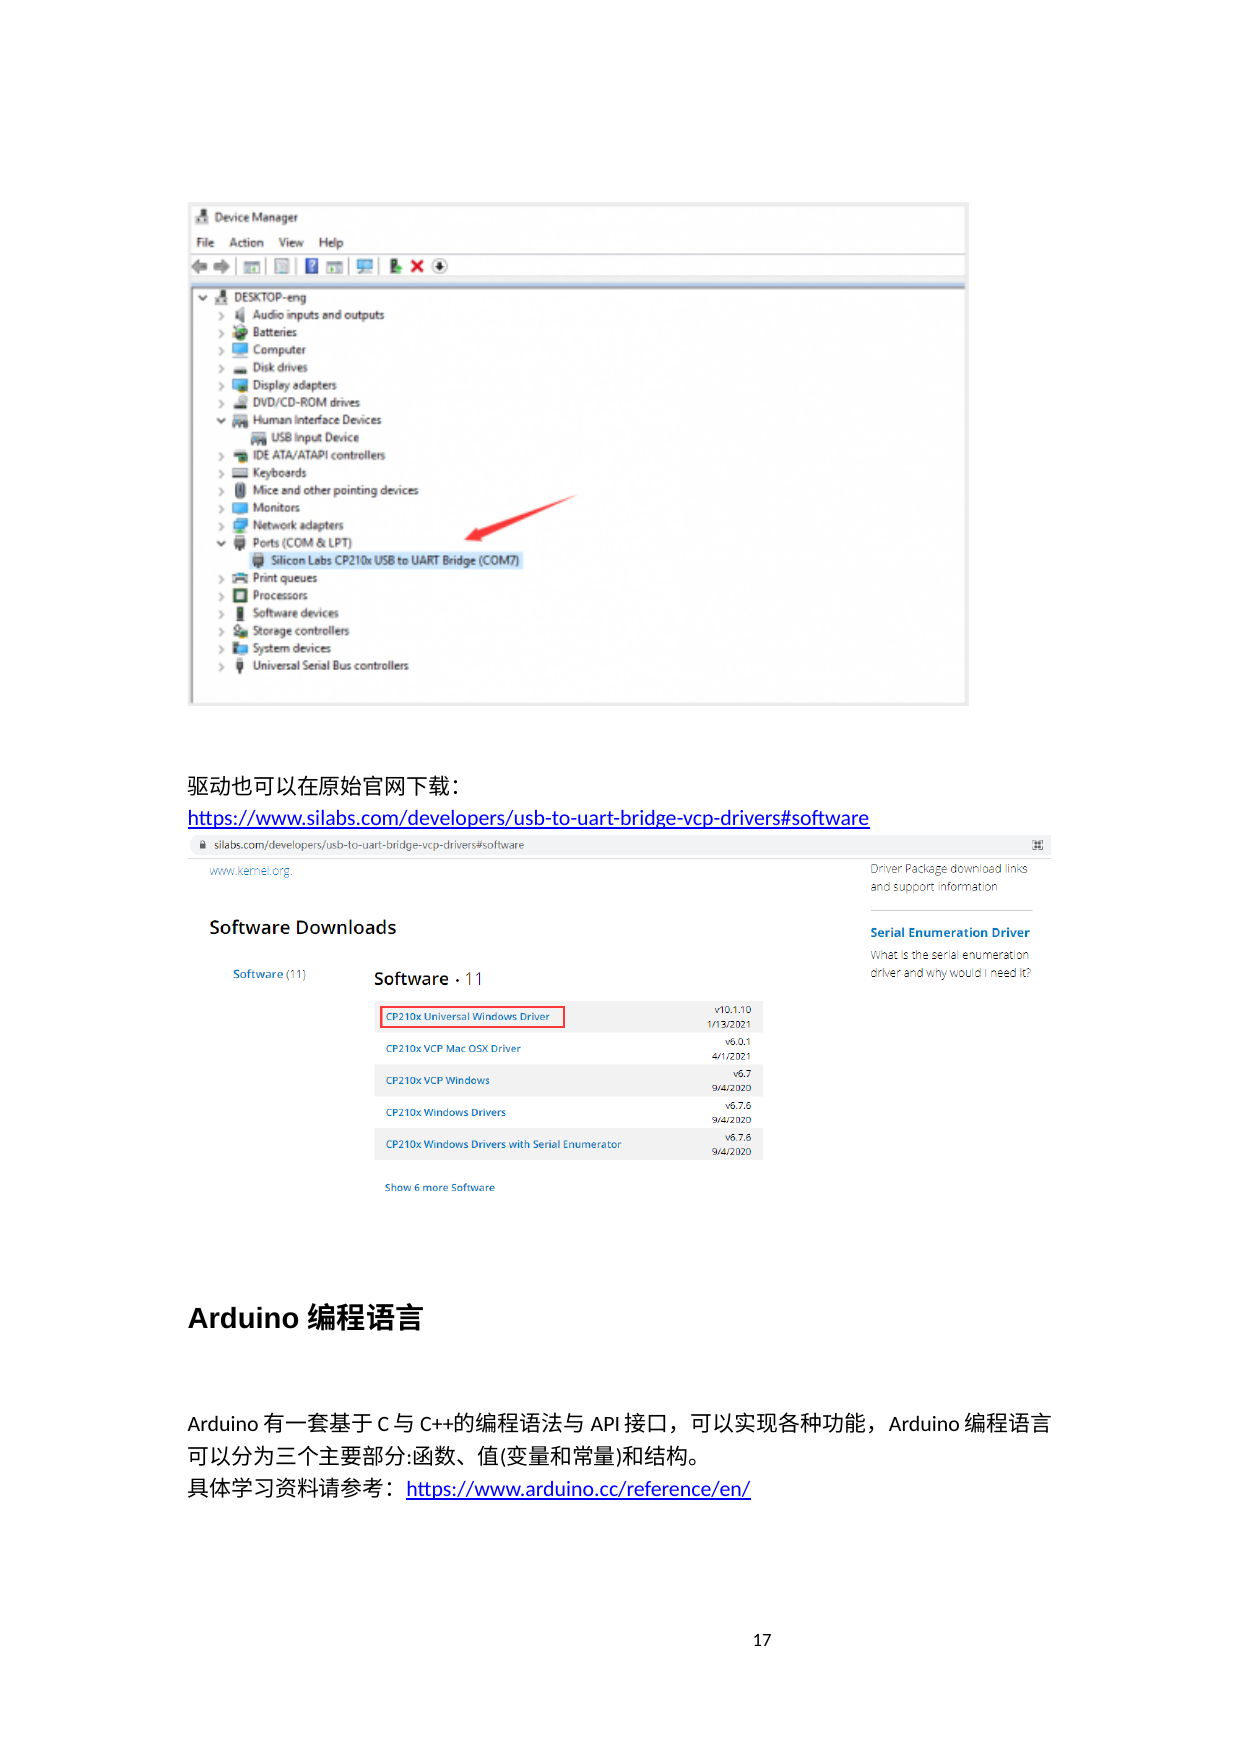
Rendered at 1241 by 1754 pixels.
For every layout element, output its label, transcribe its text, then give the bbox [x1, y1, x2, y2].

text 具体学习资料请参考：https://www.arduino.cc/reference/en/ [187, 1471, 1053, 1503]
text 驱动也可以在原始官网下载： [187, 769, 1053, 801]
text https://www.silabs.com/developers/usb-to-uart-bridge-vcp-drivers#software [187, 801, 1053, 834]
picture [187, 202, 969, 706]
subtitle Arduino 编程语言 [187, 1283, 1053, 1348]
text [187, 162, 1053, 714]
text Arduino有一套基于C与C++的编程语法与API接口，可以实现各种功能，Arduino编程语言可以分为三个主要部分:函数、值(变量和常量)和结构。 [187, 1406, 1053, 1471]
picture [187, 833, 1051, 1204]
